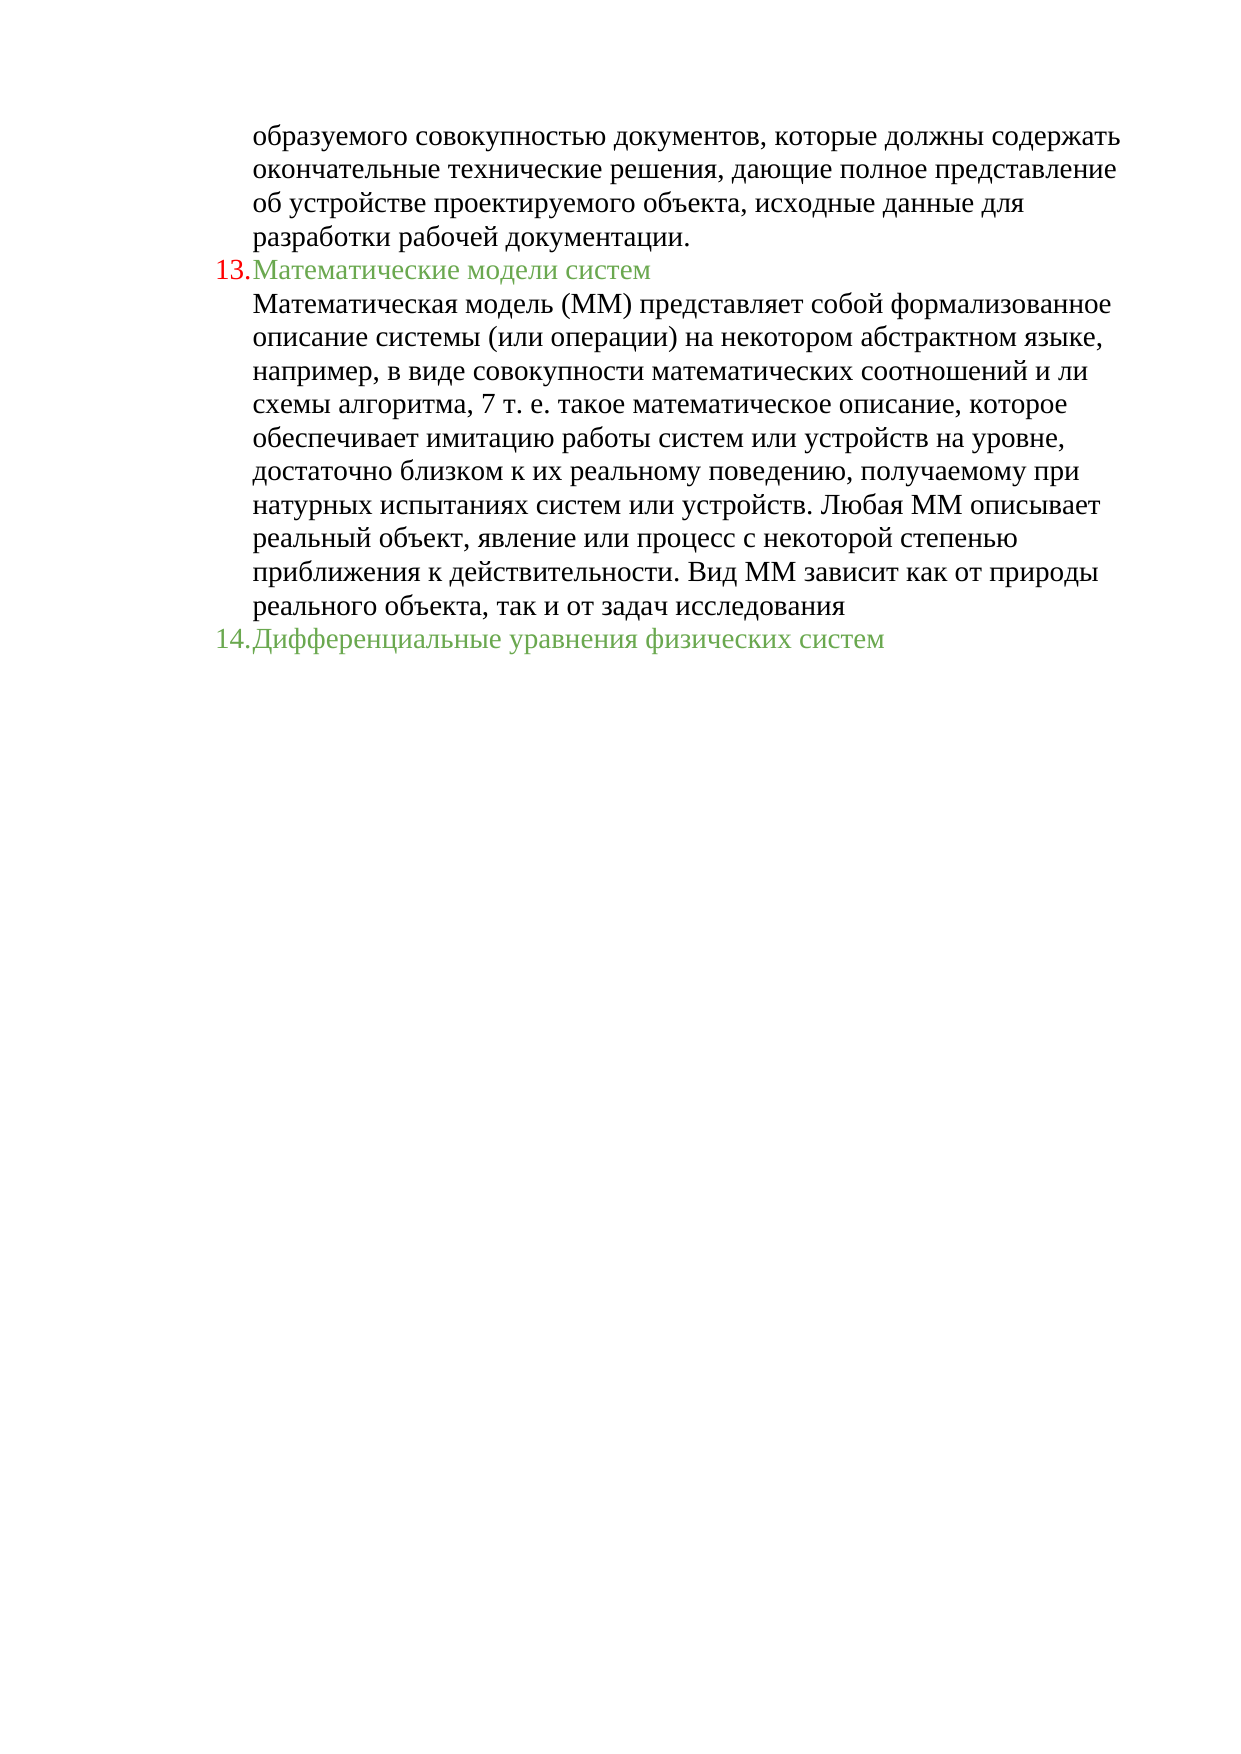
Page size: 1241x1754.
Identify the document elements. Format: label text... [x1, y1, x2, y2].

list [215, 118, 1152, 252]
list Математические модели систем Математическая модель (ММ) представляет собой формализованное описание системы (или операции) на некотором абстрактном языке, например, в виде совокупности математических соотношений и ли схемы алгоритма, 7 т. е. такое математическое описание, которое обеспечивает имитацию работы систем или устройств на уровне, достаточно близком к их реальному поведению, получаемому при натурных испытаниях систем или устройств. Любая ММ описывает реальный объект, явление или процесс с некоторой степенью приближения к действительности. Вид ММ зависит как от природы реального объекта, так и от задач исследования [215, 252, 1152, 621]
list Дифференциальные уравнения физических систем [215, 621, 1152, 655]
